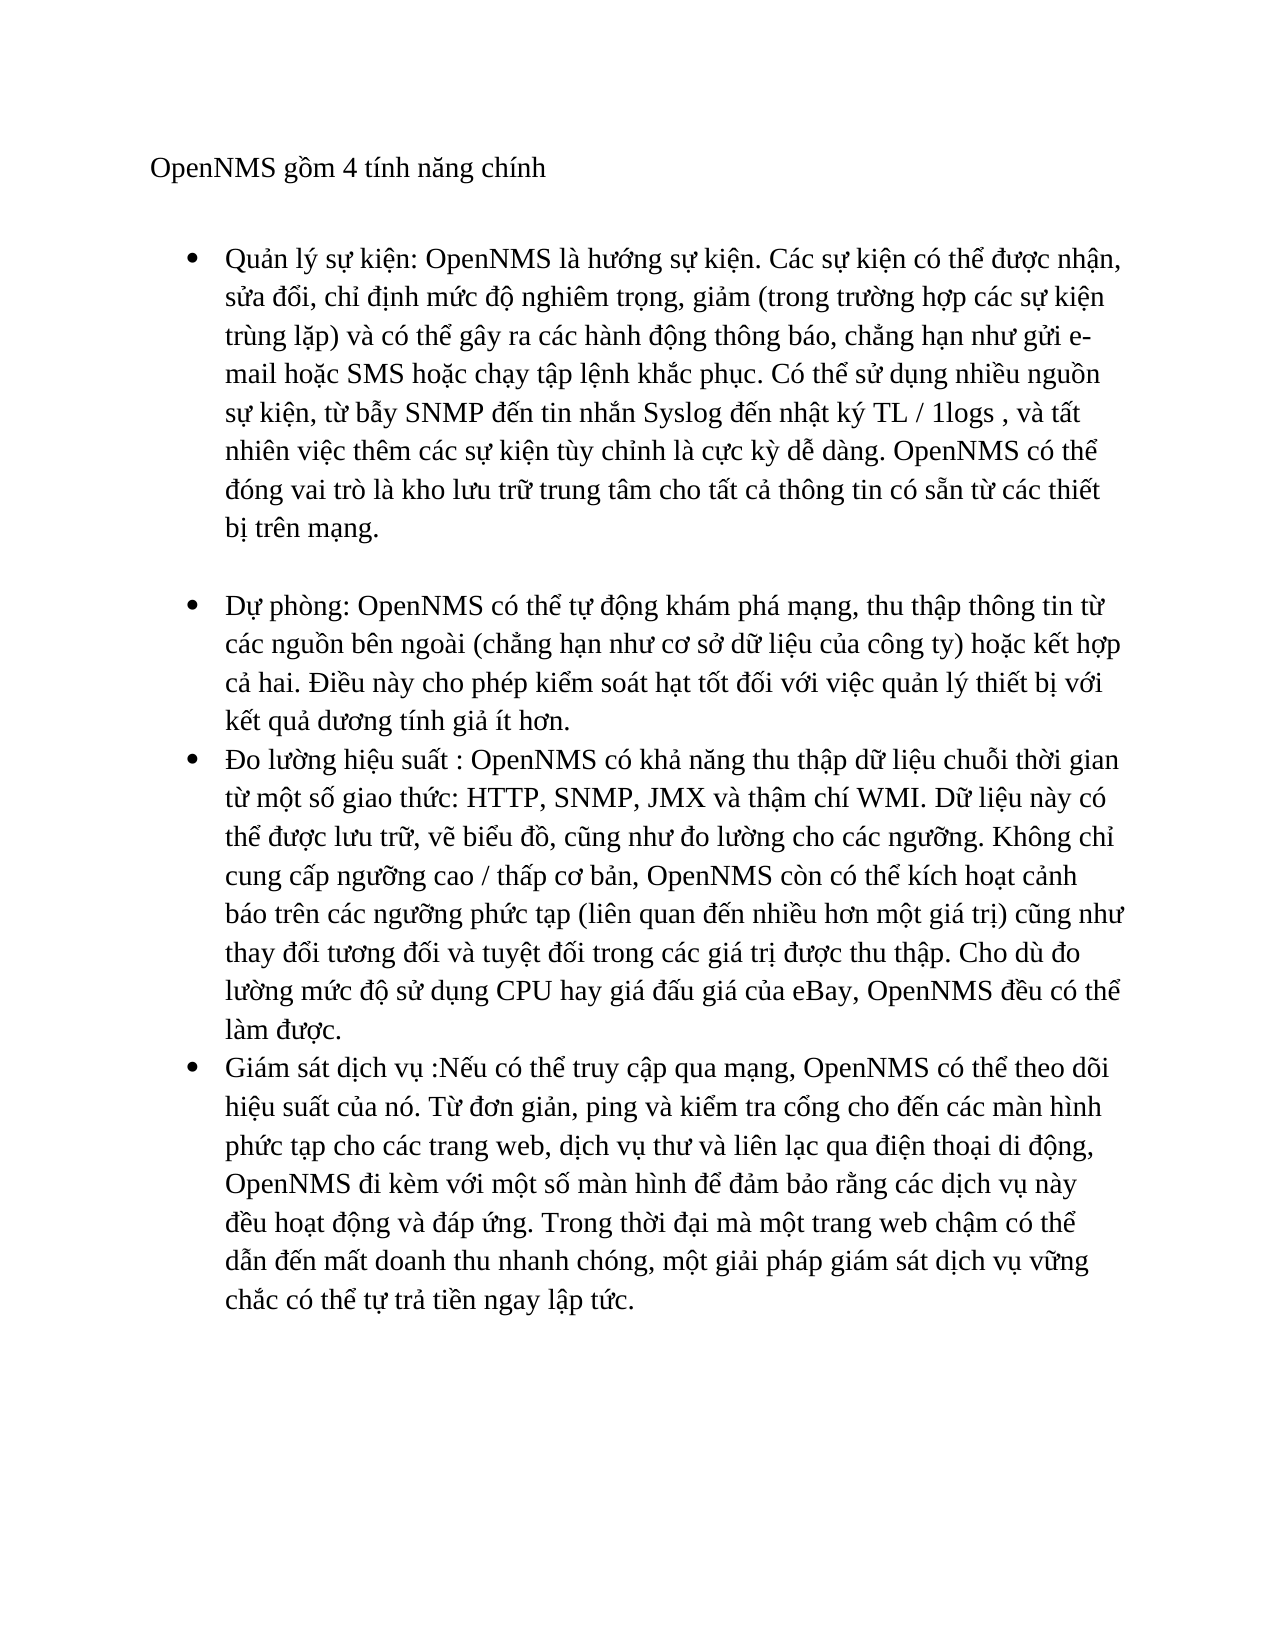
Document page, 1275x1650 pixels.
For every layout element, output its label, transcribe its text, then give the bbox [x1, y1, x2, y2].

list Đo lường hiệu suất : OpenNMS có khả năng thu thập dữ liệu chuỗi thời gian từ một số giao thức: HTTP, SNMP, JMX và thậm chí WMI. Dữ liệu này có thể được lưu trữ, vẽ biểu đồ, cũng như đo lường cho các ngưỡng. Không chỉ cung cấp ngưỡng cao / thấp cơ bản, OpenNMS còn có thể kích hoạt cảnh báo trên các ngưỡng phức tạp (liên quan đến nhiều hơn một giá trị) cũng như thay đổi tương đối và tuyệt đối trong các giá trị được thu thập. Cho dù đo lường mức độ sử dụng CPU hay giá đấu giá của eBay, OpenNMS đều có thể làm được. [187, 742, 1125, 1045]
list Dự phòng: OpenNMS có thể tự động khám phá mạng, thu thập thông tin từ các nguồn bên ngoài (chẳng hạn như cơ sở dữ liệu của công ty) hoặc kết hợp cả hai. Điều này cho phép kiểm soát hạt tốt đối với việc quản lý thiết bị với kết quả dương tính giả ít hơn. [187, 588, 1125, 737]
list Giám sát dịch vụ :Nếu có thể truy cập qua mạng, OpenNMS có thể theo dõi hiệu suất của nó. Từ đơn giản, ping và kiểm tra cổng cho đến các màn hình phức tạp cho các trang web, dịch vụ thư và liên lạc qua điện thoại di động, OpenNMS đi kèm với một số màn hình để đảm bảo rằng các dịch vụ này đều hoạt động và đáp ứng. Trong thời đại mà một trang web chậm có thể dẫn đến mất doanh thu nhanh chóng, một giải pháp giám sát dịch vụ vững chắc có thể tự trả tiền ngay lập tức. [187, 1050, 1125, 1315]
list Quản lý sự kiện: OpenNMS là hướng sự kiện. Các sự kiện có thể được nhận, sửa đổi, chỉ định mức độ nghiêm trọng, giảm (trong trường hợp các sự kiện trùng lặp) và có thể gây ra các hành động thông báo, chẳng hạn như gửi e-mail hoặc SMS hoặc chạy tập lệnh khắc phục. Có thể sử dụng nhiều nguồn sự kiện, từ bẫy SNMP đến tin nhắn Syslog đến nhật ký TL / 1logs , và tất nhiên việc thêm các sự kiện tùy chỉnh là cực kỳ dễ dàng. OpenNMS có thể đóng vai trò là kho lưu trữ trung tâm cho tất cả thông tin có sẵn từ các thiết bị trên mạng. [187, 241, 1125, 544]
text OpenNMS gồm 4 tính năng chính [150, 150, 1125, 216]
